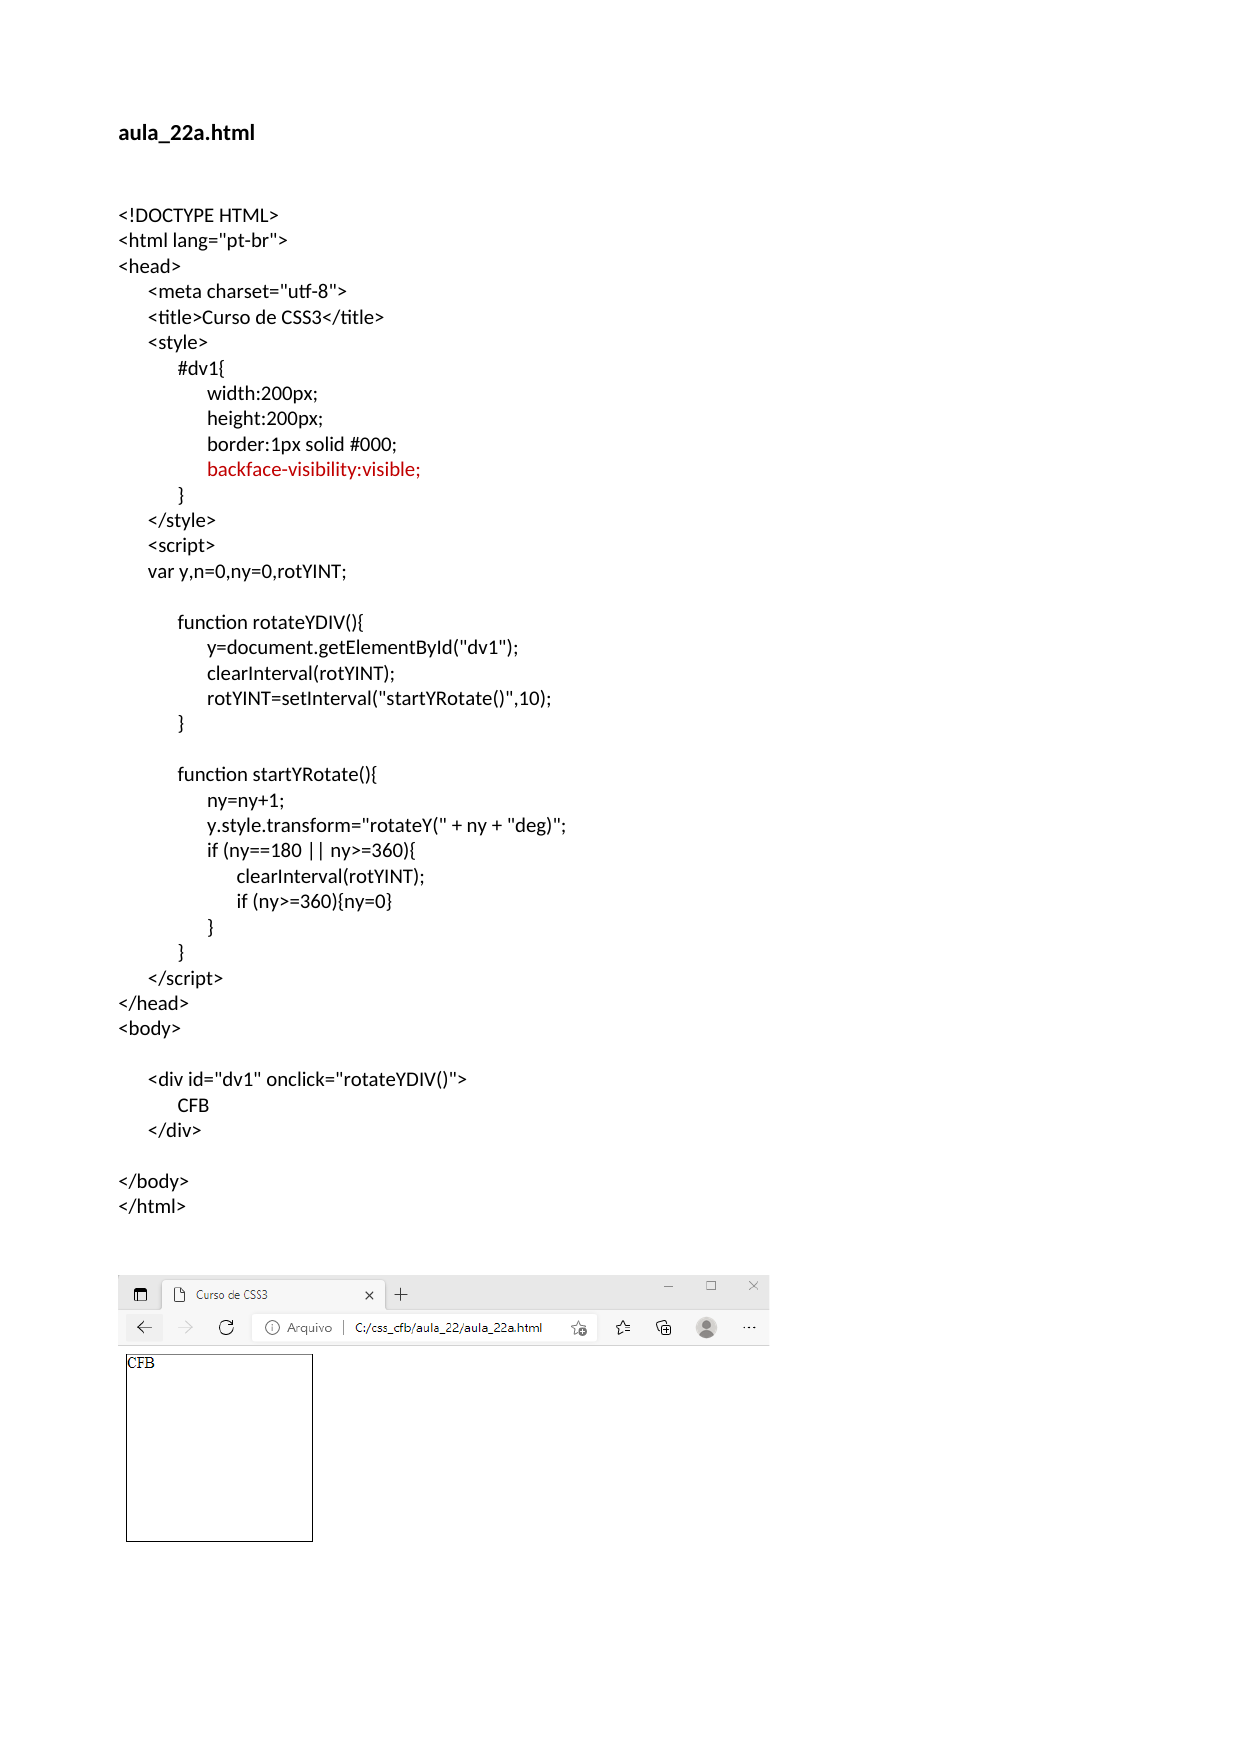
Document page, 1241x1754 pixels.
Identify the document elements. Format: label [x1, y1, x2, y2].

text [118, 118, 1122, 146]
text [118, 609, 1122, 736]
picture [118, 1275, 770, 1544]
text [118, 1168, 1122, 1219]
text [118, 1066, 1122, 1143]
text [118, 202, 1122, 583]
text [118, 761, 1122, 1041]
